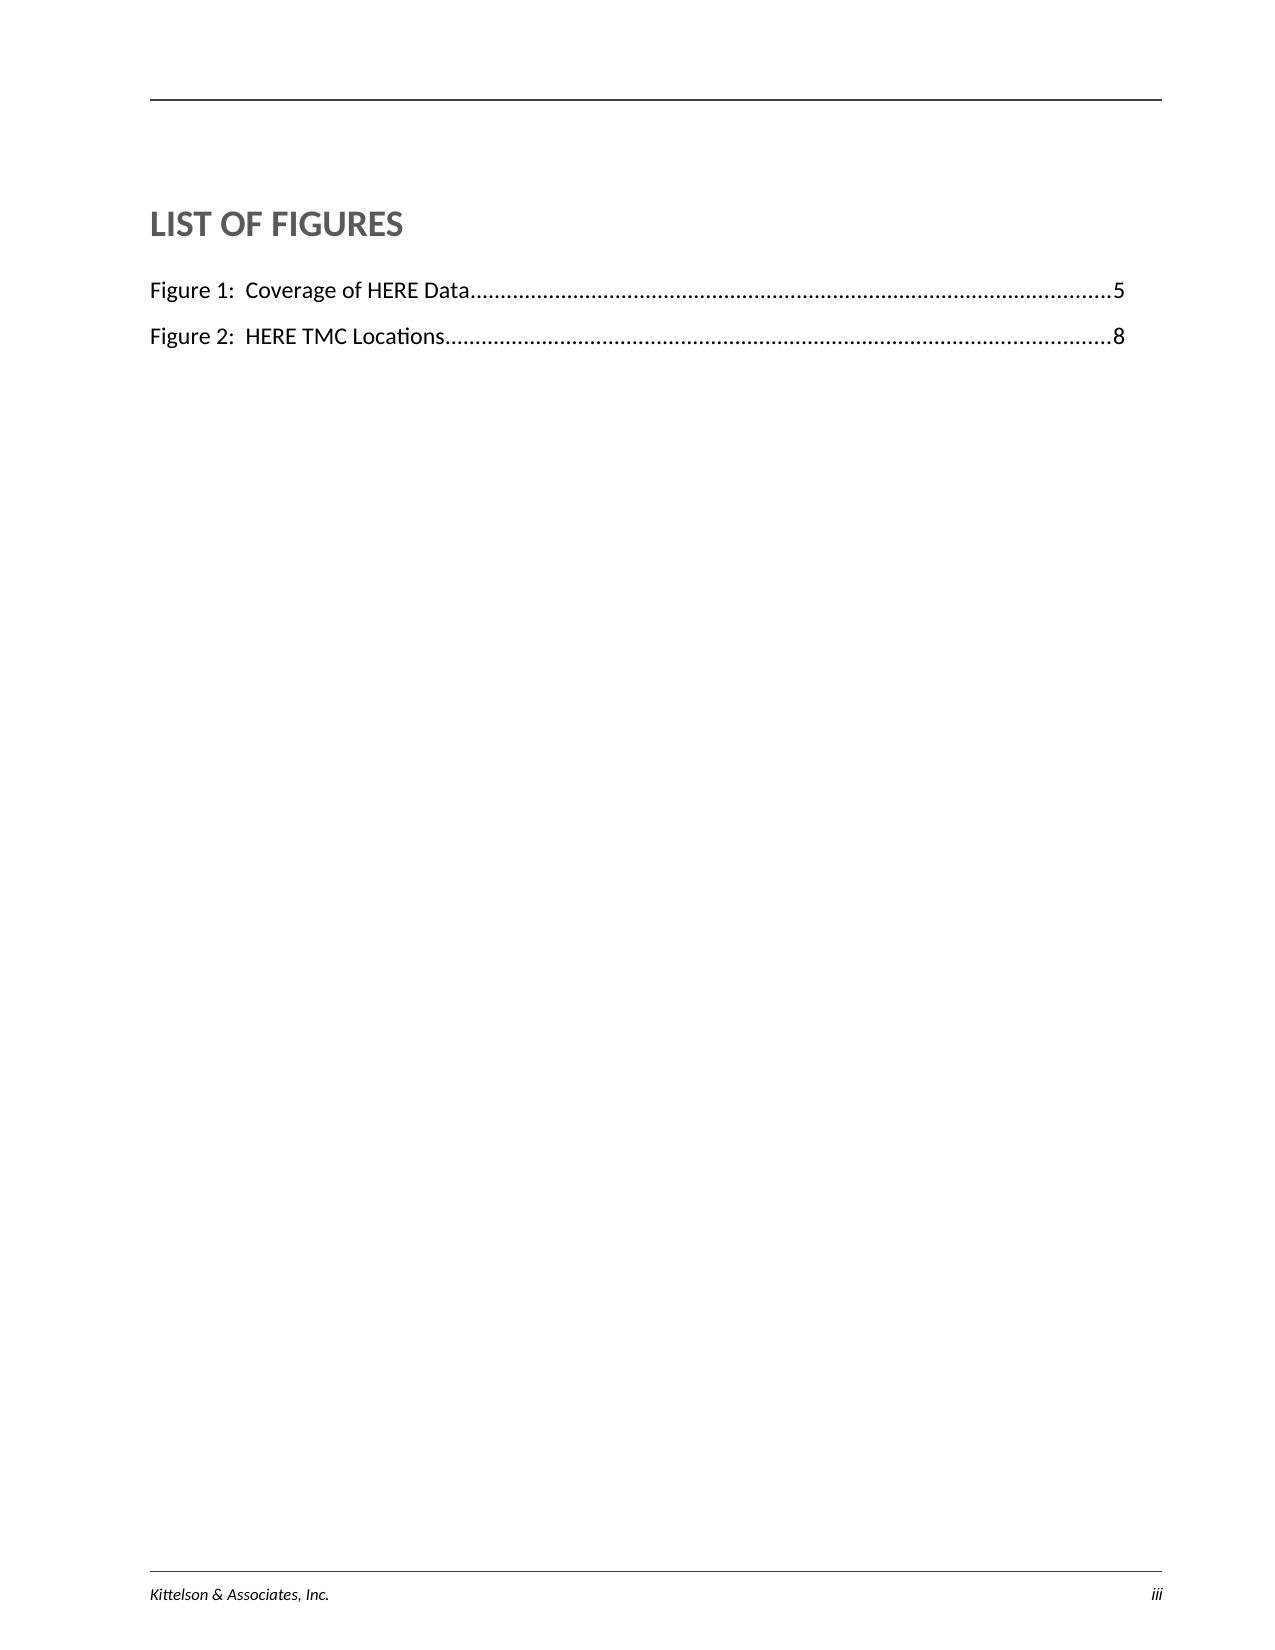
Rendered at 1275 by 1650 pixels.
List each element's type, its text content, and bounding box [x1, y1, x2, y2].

subtitle List of Figures [150, 200, 1162, 246]
text Figure 2: HERE TMC Locations 8 [150, 317, 1162, 350]
text Figure 1: Coverage of HERE Data 5 [150, 271, 1162, 304]
